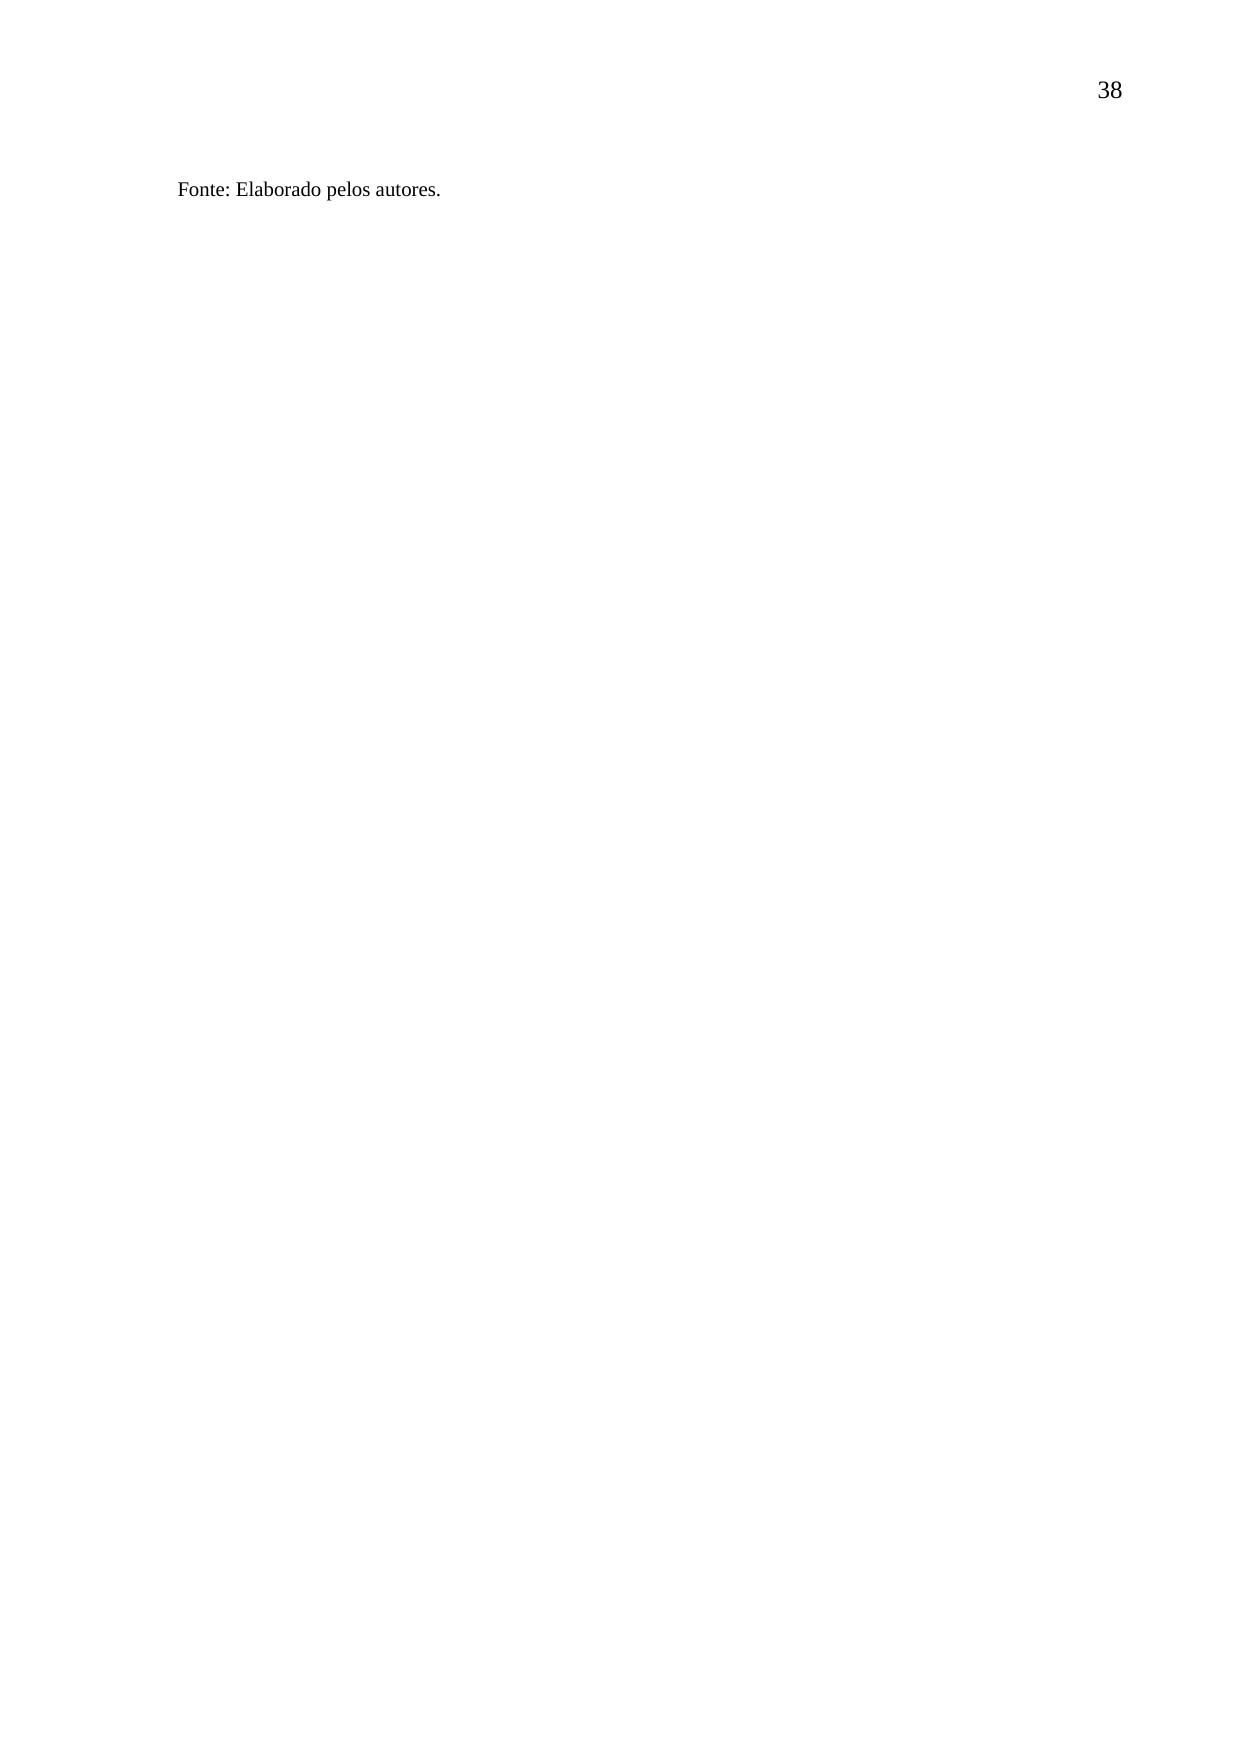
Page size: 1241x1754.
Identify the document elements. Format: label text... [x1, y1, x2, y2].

text Fonte: Elaborado pelos autores. [177, 177, 1122, 201]
